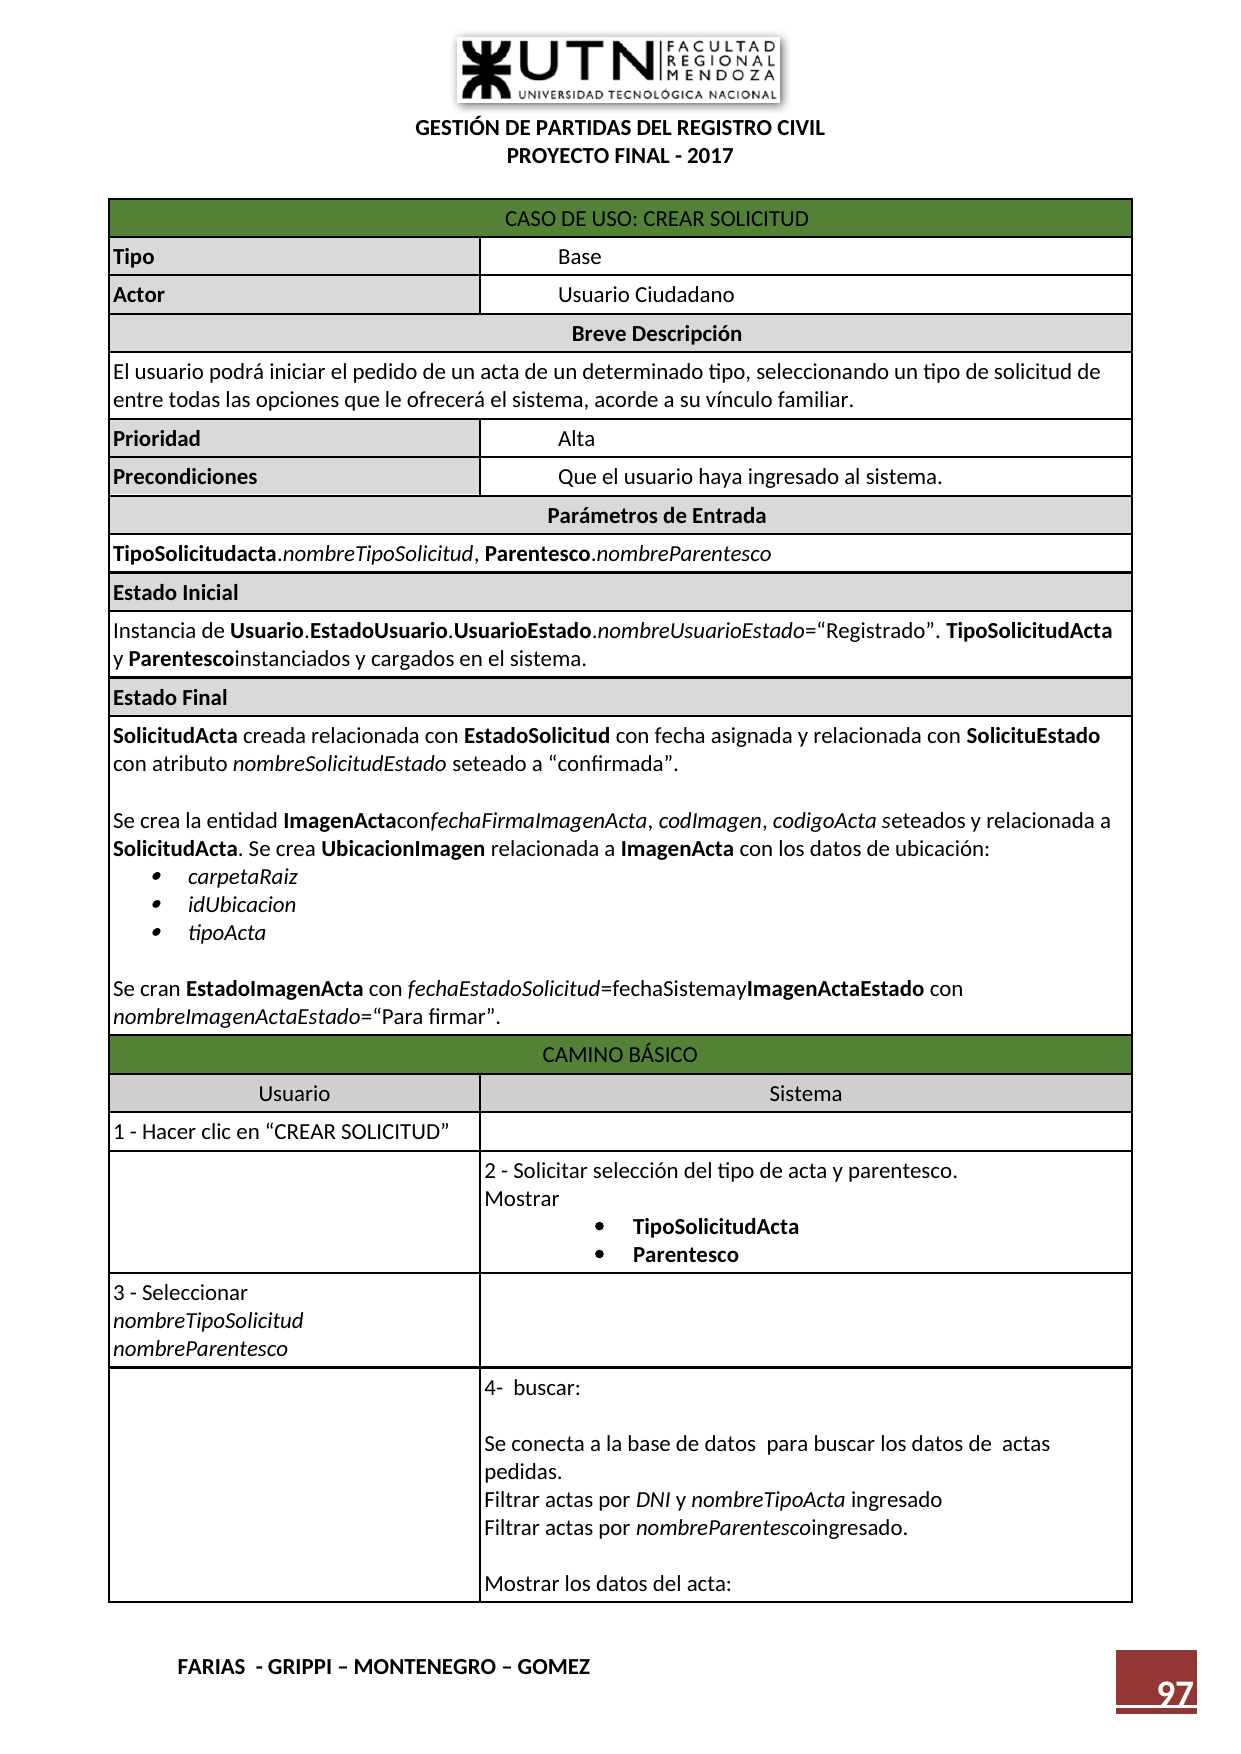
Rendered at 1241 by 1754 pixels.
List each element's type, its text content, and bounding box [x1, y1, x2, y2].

table_cell TipoSolicitudacta.nombreTipoSolicitud, Parentesco.nombreParentesco [110, 535, 1131, 571]
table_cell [481, 1369, 1131, 1601]
table_cell Instancia de Usuario.EstadoUsuario.UsuarioEstado.nombreUsuarioEstado=“Registrado”. TipoSolicitudActa y Parentescoinstanciados y cargados en el sistema. [110, 612, 1131, 676]
table_cell Estado Inicial [110, 574, 1131, 610]
table_cell [110, 1369, 479, 1601]
table_cell Parámetros de Entrada [110, 497, 1131, 533]
table_cell Breve Descripción [110, 315, 1131, 351]
table_cell 3 - Seleccionar nombreTipoSolicitud nombreParentesco [110, 1274, 479, 1366]
table_cell [481, 1274, 1131, 1366]
table_cell Base [481, 238, 1131, 274]
table_cell Precondiciones [110, 458, 479, 494]
table_cell [110, 1152, 479, 1272]
table_cell Alta [481, 420, 1131, 456]
picture [449, 29, 791, 114]
table_cell Prioridad [110, 420, 479, 456]
table_cell 2 - Solicitar selección del tipo de acta y parentesco. Mostrar TipoSolicitudActa Parentesco [481, 1152, 1131, 1272]
table_cell 1 - Hacer clic en “CREAR SOLICITUD” [110, 1113, 479, 1149]
table_cell CAMINO BÁSICO [110, 1036, 1131, 1073]
table_cell Sistema [481, 1075, 1131, 1111]
table_cell SolicitudActa creada relacionada con EstadoSolicitud con fecha asignada y relacionada con SolicituEstado con atributo nombreSolicitudEstado seteado a “confirmada”. Se crea la entidad ImagenActaconfechaFirmaImagenActa, codImagen, codigoActa seteados y relacionada a SolicitudActa. Se crea UbicacionImagen relacionada a ImagenActa con los datos de ubicación: carpetaRaiz idUbicacion tipoActa Se cran EstadoImagenActa con fechaEstadoSolicitud=fechaSistemayImagenActaEstado con nombreImagenActaEstado=“Para firmar”. [110, 717, 1131, 1034]
table_cell Usuario Ciudadano [481, 276, 1131, 313]
table_cell Usuario [110, 1075, 479, 1111]
table_cell Estado Final [110, 679, 1131, 715]
table_cell Actor [110, 276, 479, 313]
table_cell Tipo [110, 238, 479, 274]
table_header CASO DE USO: CREAR SOLICITUD [110, 200, 1131, 236]
table_cell Que el usuario haya ingresado al sistema. [481, 458, 1131, 494]
table_cell [481, 1113, 1131, 1149]
table_cell El usuario podrá iniciar el pedido de un acta de un determinado tipo, seleccionando un tipo de solicitud de entre todas las opciones que le ofrecerá el sistema, acorde a su vínculo familiar. [110, 353, 1131, 418]
